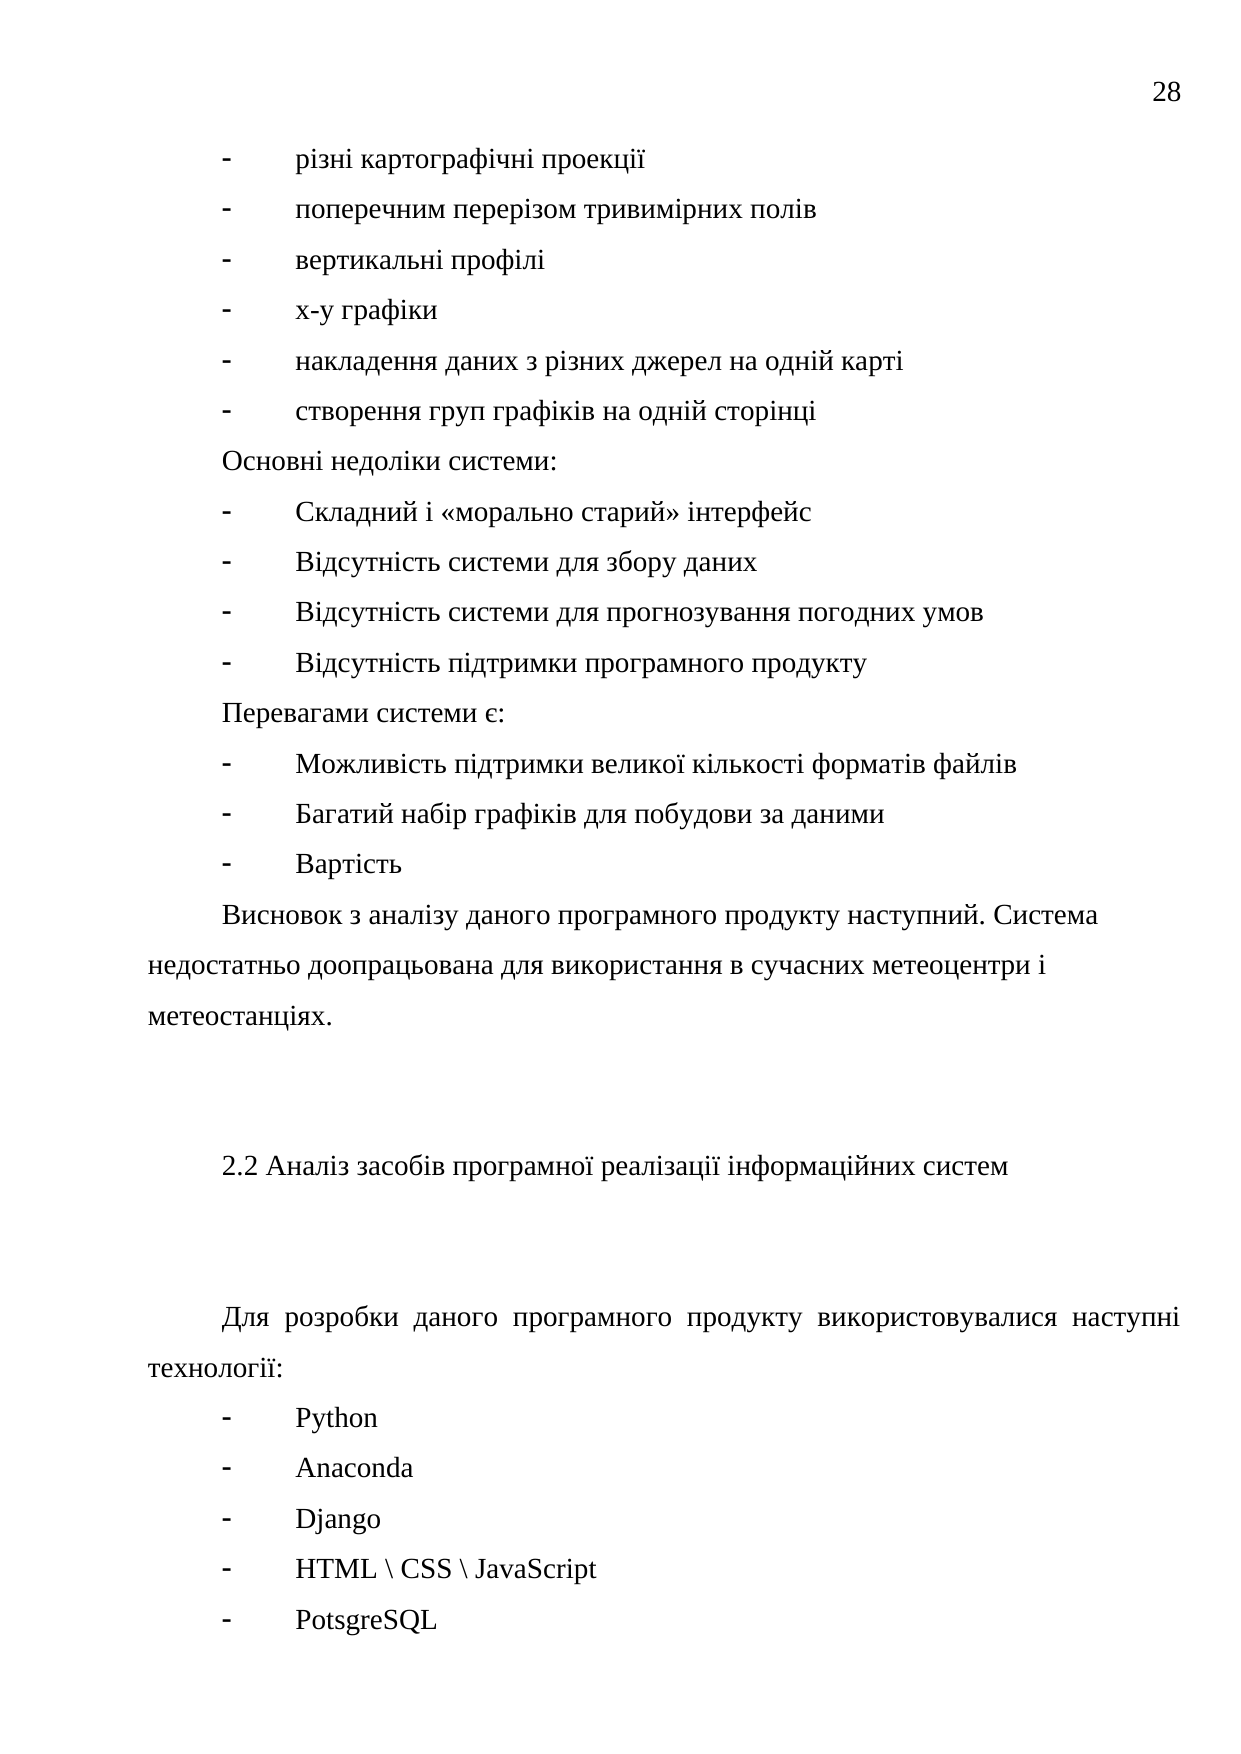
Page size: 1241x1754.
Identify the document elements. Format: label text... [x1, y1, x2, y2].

list поперечним перерізом тривимірних полів [148, 191, 1181, 225]
list Складний і «морально старий» інтерфейс [148, 494, 1181, 527]
list вертикальні профілі [148, 242, 1181, 275]
text Висновок з аналізу даного програмного продукту наступний. Система недостатньо доопрацьована для використання в сучасних метеоцентри і метеостанціях. [148, 897, 1181, 1031]
text Перевагами системи є: [148, 695, 1181, 729]
list Anaconda [148, 1451, 1181, 1484]
list різні картографічні проекції [148, 141, 1181, 174]
text Для розробки даного програмного продукту використовувалися наступні технології: [148, 1299, 1181, 1383]
list Відсутність системи для прогнозування погодних умов [148, 594, 1181, 628]
list Можливість підтримки великої кількості форматів файлів [148, 746, 1181, 779]
list створення груп графіків на одній сторінці [148, 393, 1181, 427]
list накладення даних з різних джерел на одній карті [148, 343, 1181, 376]
list Відсутність системи для збору даних [148, 544, 1181, 578]
list HTML \ CSS \ JavaScript [148, 1551, 1181, 1585]
list x-y графіки [148, 292, 1181, 326]
list Багатий набір графіків для побудови за даними [148, 796, 1181, 830]
list PotsgreSQL [148, 1602, 1181, 1635]
list Вартість [148, 847, 1181, 880]
list Python [148, 1400, 1181, 1434]
list Відсутність підтримки програмного продукту [148, 645, 1181, 679]
text Основні недоліки системи: [148, 443, 1181, 477]
list Django [148, 1501, 1181, 1534]
text 2.2 Аналіз засобів програмної реалізації інформаційних систем [148, 1148, 1181, 1182]
